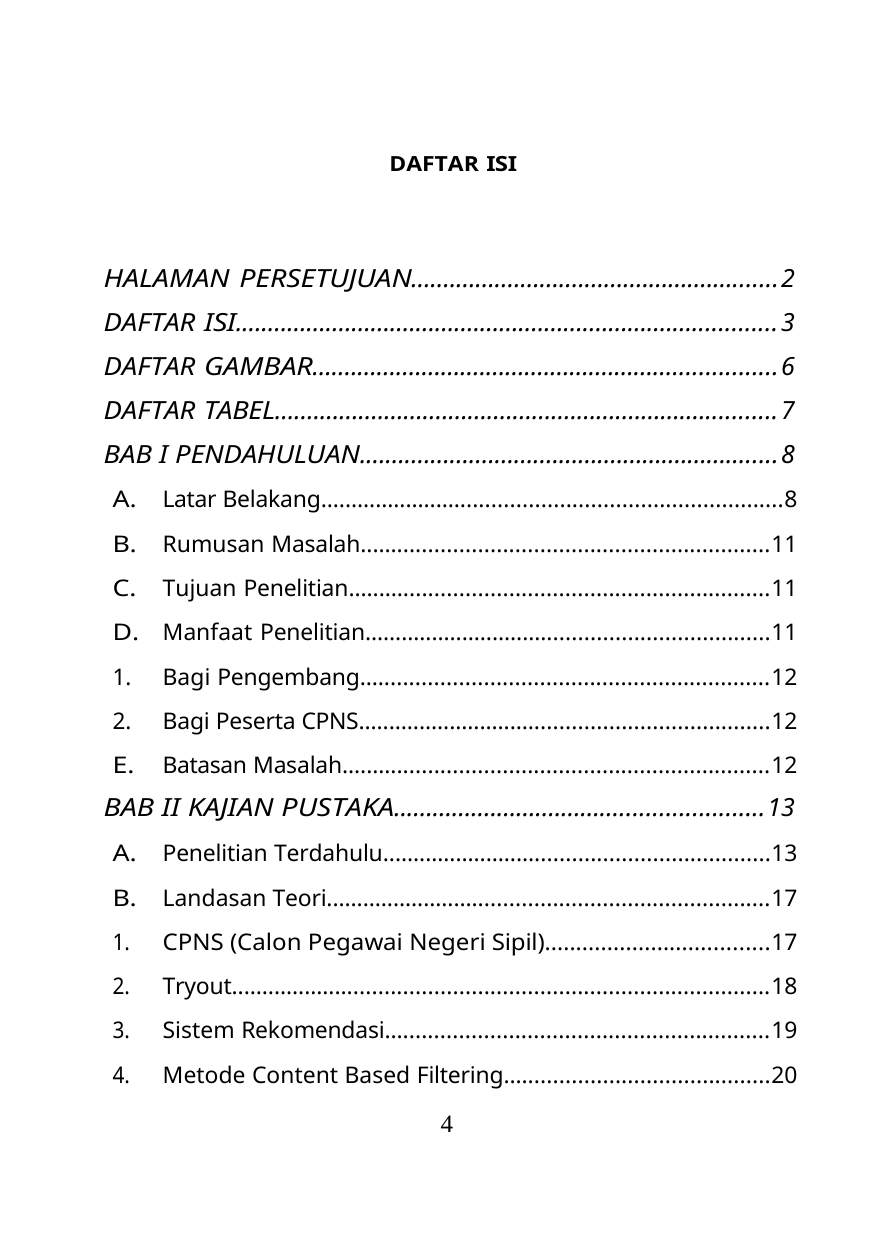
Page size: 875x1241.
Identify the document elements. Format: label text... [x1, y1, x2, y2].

subtitle DAFTAR ISI [142, 149, 764, 177]
